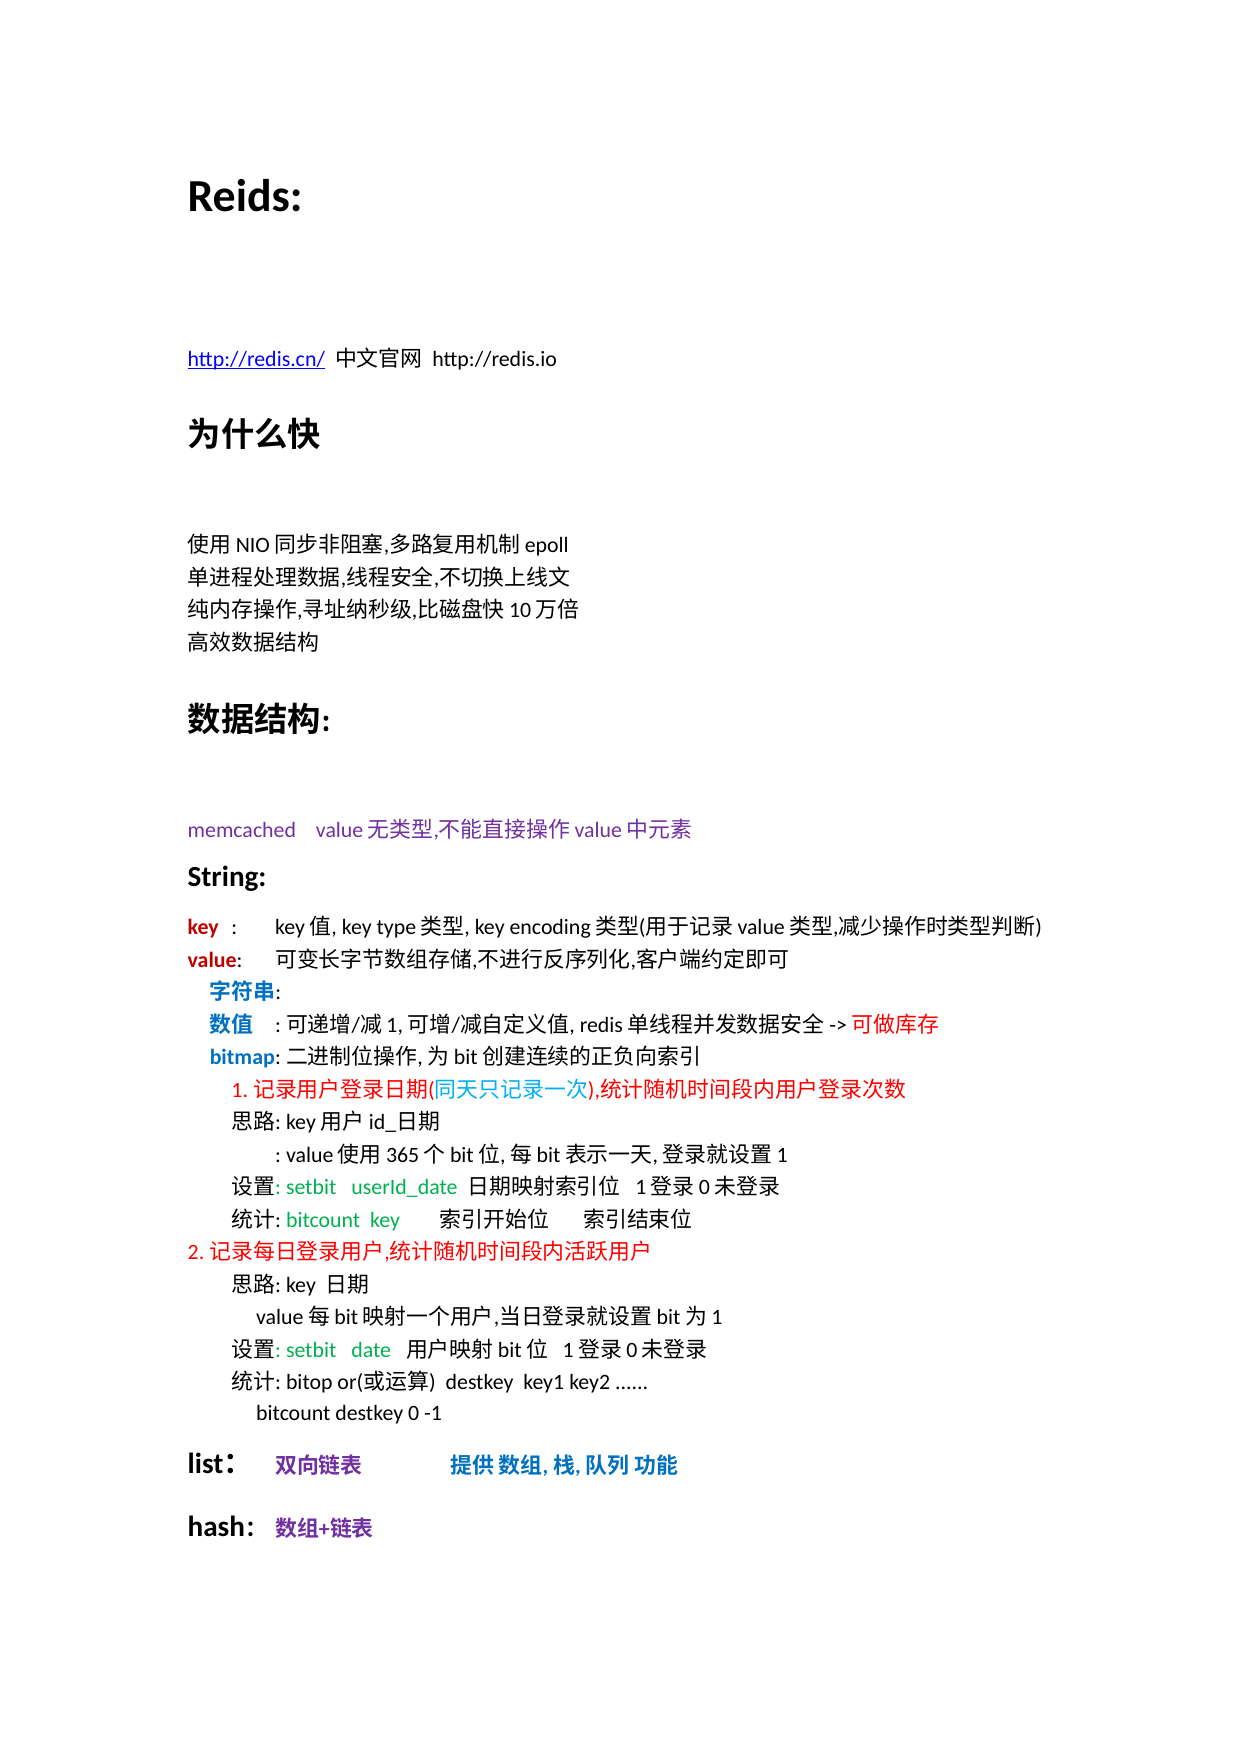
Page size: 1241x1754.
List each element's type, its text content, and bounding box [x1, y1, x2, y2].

text 思路: key 用户id_日期 [187, 1104, 1053, 1136]
list 记录每日登录用户,统计随机时间段内活跃用户 [187, 1234, 1053, 1266]
text key : key值, key type类型, key encoding类型(用于记录value类型,减少操作时类型判断) [187, 909, 1053, 941]
subtitle Reids: [187, 162, 1053, 227]
list bitcount destkey 0 -1 [231, 1396, 1053, 1429]
text 1. 记录用户登录日期(同天只记录一次),统计随机时间段内用户登录次数 [187, 1071, 1053, 1104]
text 统计: bitcount key 索引开始位 索引结束位 [187, 1201, 1053, 1234]
text 高效数据结构 [187, 624, 1053, 657]
text 单进程处理数据,线程安全,不切换上线文 [187, 559, 1053, 592]
text http://redis.cn/ 中文官网 http://redis.io [187, 340, 1053, 373]
text 纯内存操作,寻址纳秒级,比磁盘快10万倍 [187, 592, 1053, 624]
text 数值 : 可递增/减1, 可增/减自定义值, redis单线程并发数据安全 -> 可做库存 [187, 1006, 1053, 1039]
list 统计: bitop or(或运算) destkey key1 key2 ...... [231, 1364, 1053, 1396]
list value每bit映射一个用户,当日登录就设置bit为1 [231, 1299, 1053, 1331]
text : value使用365个bit位, 每bit表示一天, 登录就设置1 [231, 1136, 1053, 1169]
text value: 可变长字节数组存储,不进行反序列化,客户端约定即可 [187, 941, 1053, 974]
text hash： 数组+链表 [187, 1494, 1053, 1559]
list 思路: key 日期 [231, 1266, 1053, 1299]
subtitle 数据结构: [187, 684, 1053, 749]
text 字符串: [187, 974, 1053, 1006]
text memcached value无类型,不能直接操作value中元素 [187, 811, 1053, 844]
text String: [187, 844, 1053, 909]
text 使用NIO同步非阻塞,多路复用机制epoll [187, 527, 1053, 559]
subtitle 为什么快 [187, 400, 1053, 465]
text list： 双向链表 提供 数组, 栈, 队列 功能 [187, 1429, 1053, 1494]
text bitmap : 二进制位操作, 为bit创建连续的正负向索引 [187, 1039, 1053, 1071]
text 设置: setbit userId_date 日期映射索引位 1登录0未登录 [187, 1169, 1053, 1201]
list 设置: setbit date 用户映射bit位 1登录0未登录 [231, 1331, 1053, 1364]
